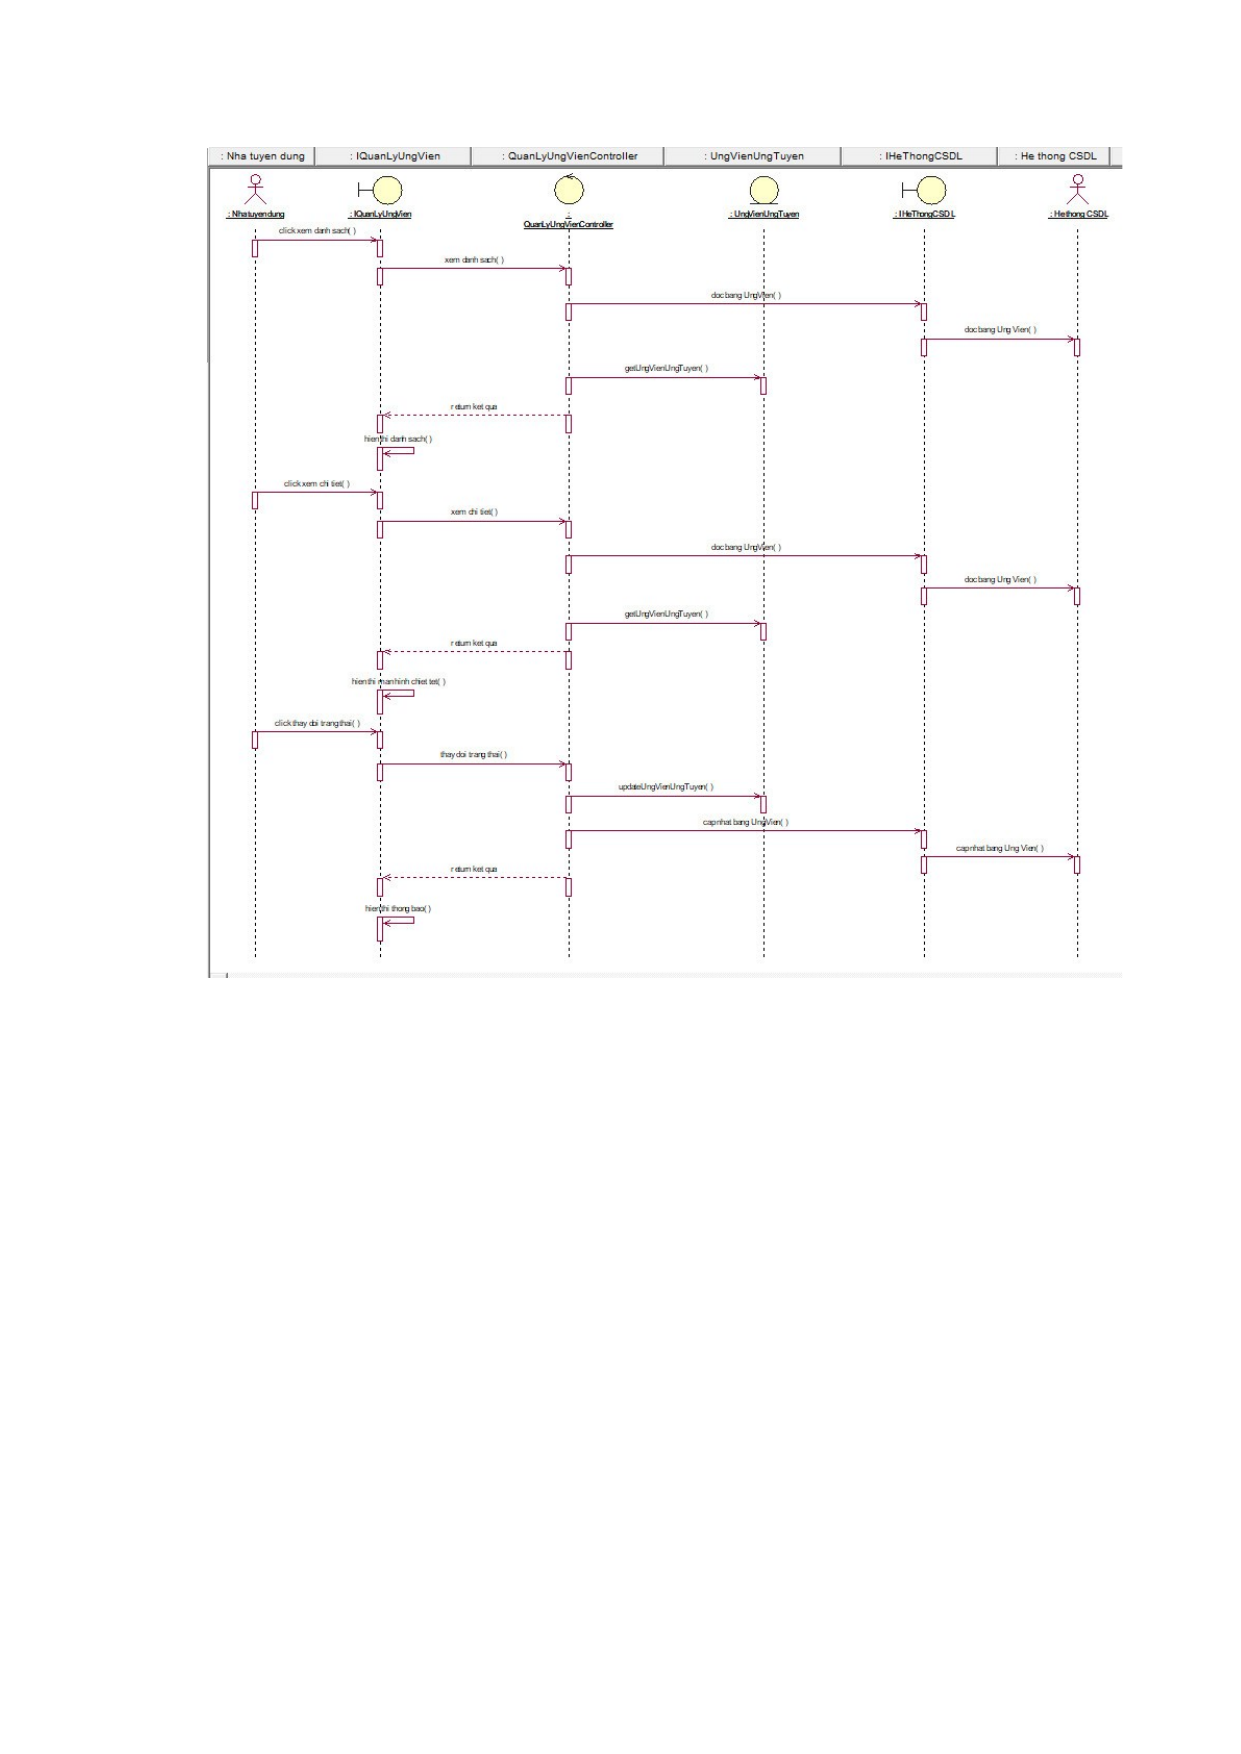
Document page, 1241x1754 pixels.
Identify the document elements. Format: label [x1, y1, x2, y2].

picture [206, 147, 1123, 978]
